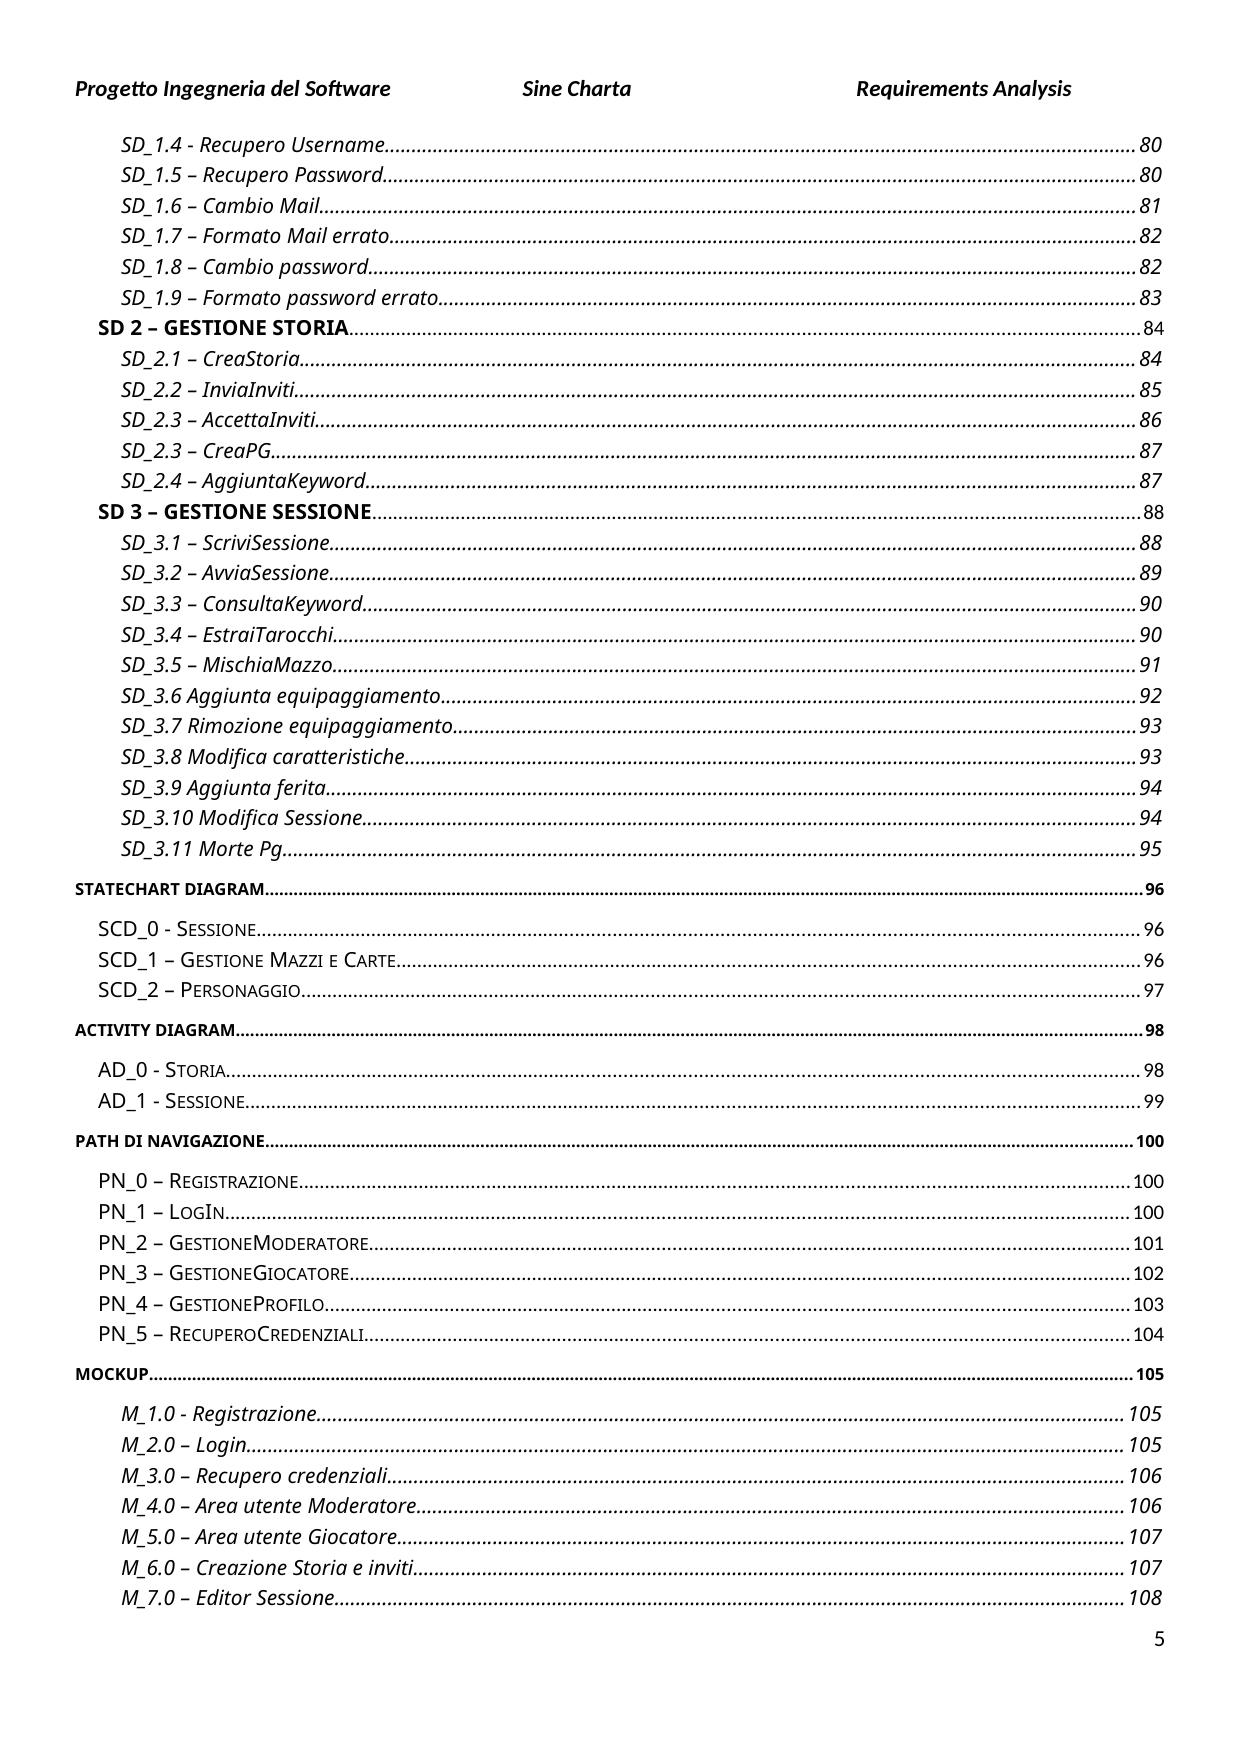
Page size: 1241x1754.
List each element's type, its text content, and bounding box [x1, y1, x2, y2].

text SCD_0 - Sessione 96 [98, 914, 1165, 943]
text SD 3 – GESTIONE SESSIONE 88 [98, 497, 1165, 526]
text PN_3 – GestioneGiocatore 102 [98, 1258, 1165, 1287]
text SD_3.6 Aggiunta equipaggiamento 92 [121, 681, 1165, 709]
text M_5.0 – Area utente Giocatore 107 [121, 1522, 1165, 1551]
text PN_1 – LogIn 100 [98, 1197, 1165, 1225]
text SD_3.5 – MischiaMazzo 91 [121, 650, 1165, 679]
text SD_3.11 Morte Pg 95 [121, 834, 1165, 863]
text SD_3.7 Rimozione equipaggiamento 93 [121, 712, 1165, 740]
text SD_1.7 – Formato Mail errato 82 [121, 222, 1165, 250]
text M_1.0 - Registrazione 105 [121, 1399, 1165, 1428]
text PN_4 – GestioneProfilo 103 [98, 1289, 1165, 1317]
text AD_1 - Sessione 99 [98, 1086, 1165, 1115]
text M_3.0 – Recupero credenziali 106 [121, 1461, 1165, 1489]
text SD_3.3 – ConsultaKeyword 90 [121, 589, 1165, 618]
text PATH DI NAVIGAZIONE 100 [75, 1129, 1165, 1152]
text SD_3.2 – AvviaSessione 89 [121, 558, 1165, 587]
text PN_0 – Registrazione 100 [98, 1166, 1165, 1195]
text SD_1.8 – Cambio password 82 [121, 252, 1165, 281]
text SD_3.1 – ScriviSessione 88 [121, 528, 1165, 556]
text SD_2.4 – AggiuntaKeyword 87 [121, 467, 1165, 495]
text SD_1.4 - Recupero Username 80 [121, 130, 1165, 158]
text SD 2 – GESTIONE STORIA 84 [98, 313, 1165, 342]
text M_7.0 – Editor Sessione 108 [121, 1583, 1165, 1612]
text SD_2.1 – CreaStoria 84 [121, 344, 1165, 373]
text SD_2.2 – InviaInviti 85 [121, 375, 1165, 403]
text SD_3.10 Modifica Sessione 94 [121, 803, 1165, 832]
text PN_2 – GestioneModeratore 101 [98, 1228, 1165, 1256]
text SD_3.9 Aggiunta ferita 94 [121, 773, 1165, 801]
text AD_0 - Storia 98 [98, 1056, 1165, 1084]
text SCD_1 – Gestione Mazzi e Carte 96 [98, 945, 1165, 973]
text SD_1.9 – Formato password errato 83 [121, 283, 1165, 311]
text M_6.0 – Creazione Storia e inviti 107 [121, 1553, 1165, 1581]
text SD_1.5 – Recupero Password 80 [121, 160, 1165, 189]
text M_4.0 – Area utente Moderatore 106 [121, 1491, 1165, 1520]
text SD_2.3 – CreaPG 87 [121, 436, 1165, 464]
text SD_2.3 – AccettaInviti 86 [121, 405, 1165, 434]
text SD_1.6 – Cambio Mail 81 [121, 191, 1165, 219]
text SCD_2 – Personaggio 97 [98, 976, 1165, 1004]
text SD_3.8 Modifica caratteristiche 93 [121, 742, 1165, 771]
text M_2.0 – Login 105 [121, 1430, 1165, 1459]
text MOCKUP 105 [75, 1363, 1165, 1385]
text PN_5 – RecuperoCredenziali 104 [98, 1319, 1165, 1348]
text SD_3.4 – EstraiTarocchi 90 [121, 620, 1165, 648]
text STATECHART DIAGRAM 96 [75, 877, 1165, 900]
text ACTIVITY DIAGRAM 98 [75, 1019, 1165, 1041]
